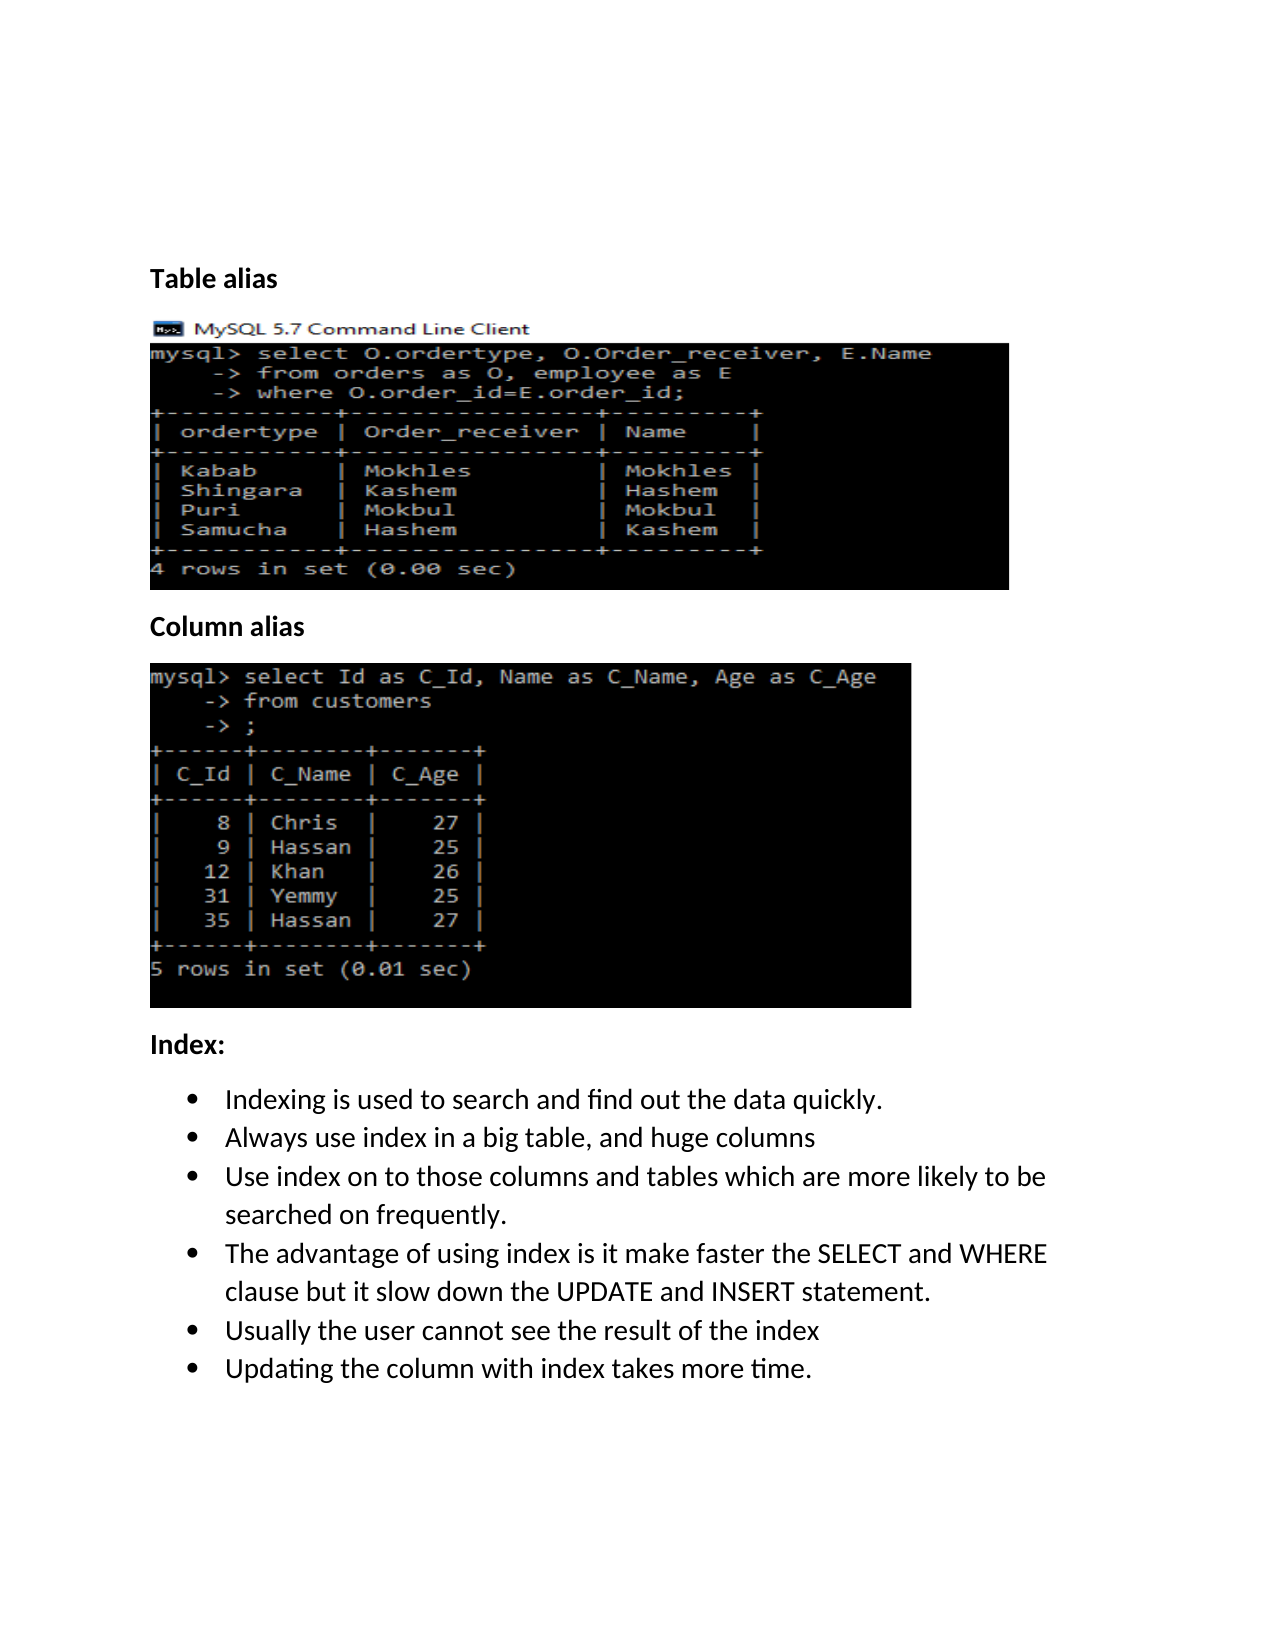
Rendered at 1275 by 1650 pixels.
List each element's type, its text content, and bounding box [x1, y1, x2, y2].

text Table alias [150, 260, 1125, 296]
picture [150, 663, 912, 1008]
list Updating the column with index takes more time. [187, 1350, 1125, 1386]
list Use index on to those columns and tables which are more likely to be searched on frequently. [187, 1158, 1125, 1232]
text Index: [150, 1026, 1125, 1062]
list Always use index in a big table, and huge columns [187, 1119, 1125, 1155]
list Indexing is used to search and find out the data quickly. [187, 1081, 1125, 1117]
list The advantage of using index is it make faster the SELECT and WHERE clause but it slow down the UPDATE and INSERT statement. [187, 1235, 1125, 1309]
text Column alias [150, 608, 1125, 644]
picture [150, 315, 1010, 590]
list Usually the user cannot see the result of the index [187, 1312, 1125, 1347]
